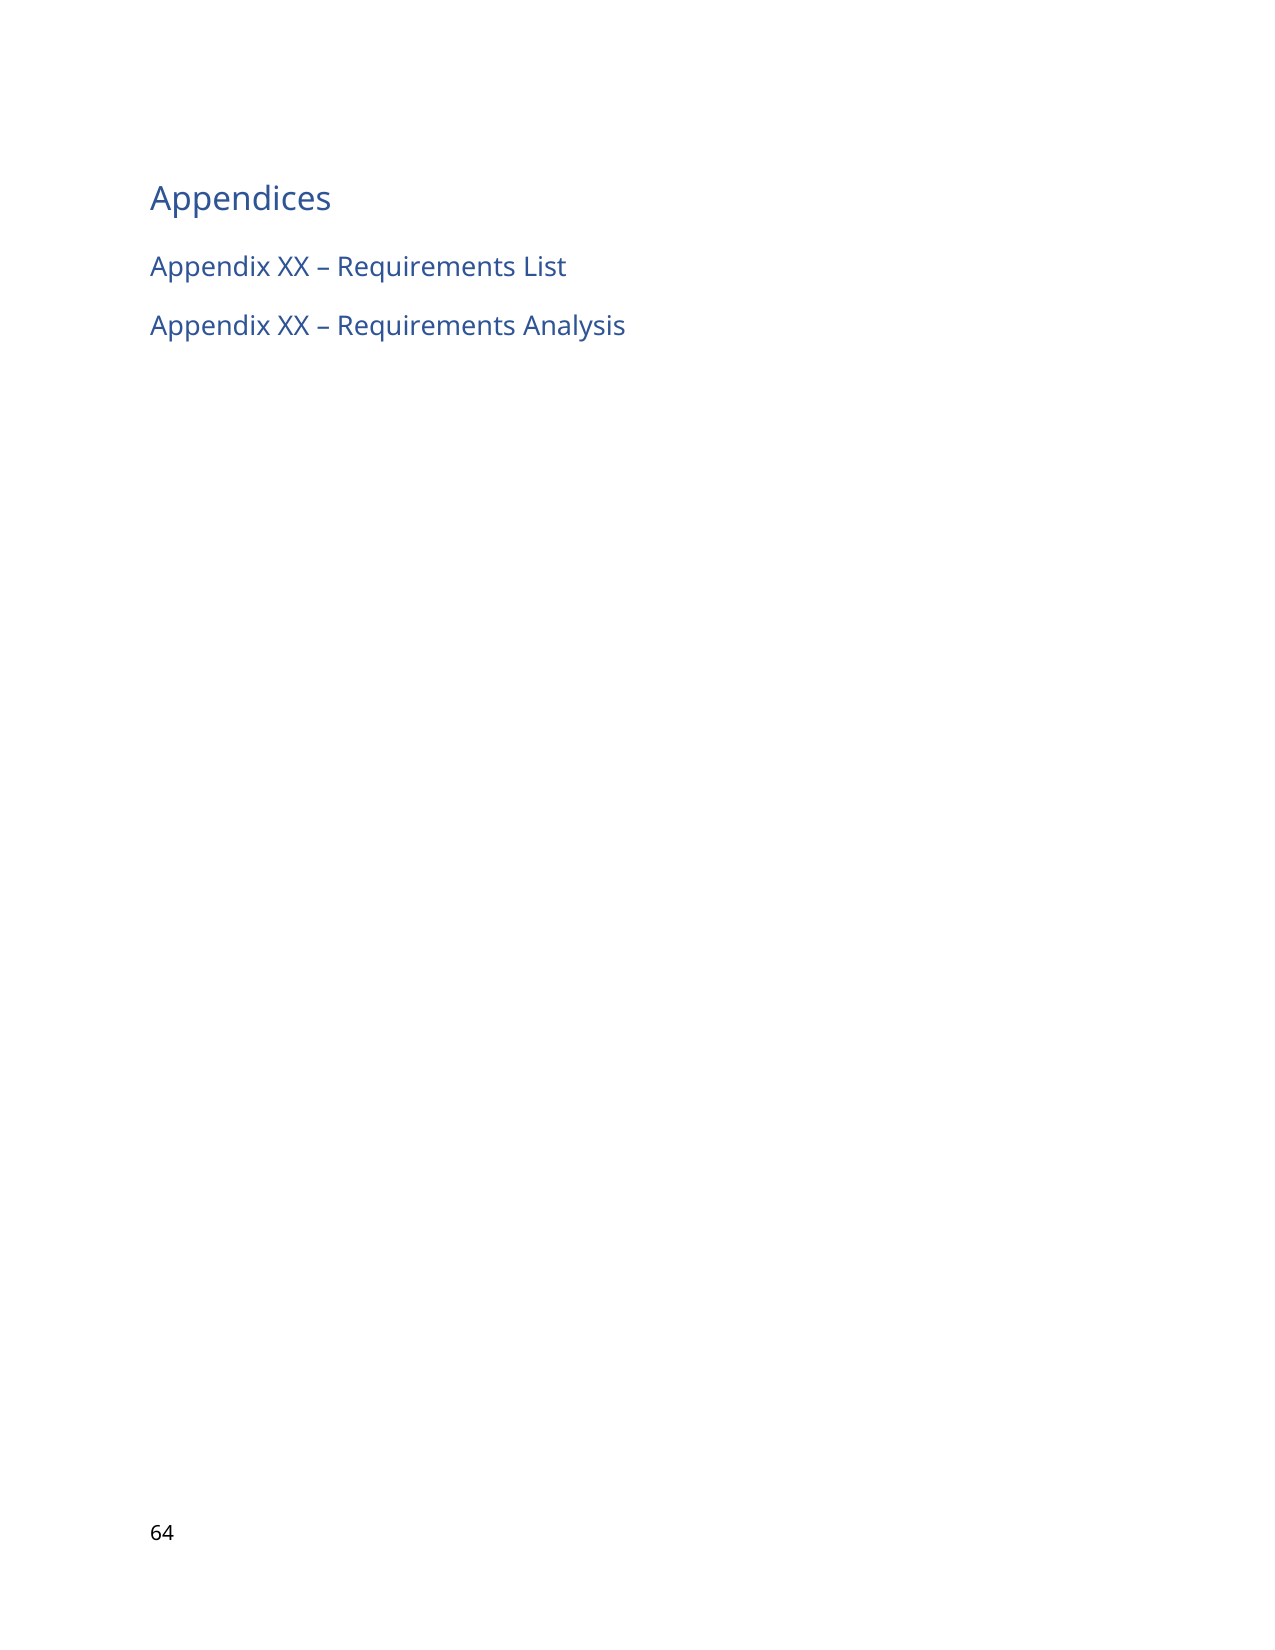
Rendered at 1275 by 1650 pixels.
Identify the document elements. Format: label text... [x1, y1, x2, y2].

subtitle Appendices [150, 175, 1125, 220]
subtitle Appendix XX – Requirements Analysis [150, 307, 1125, 344]
subtitle Appendix XX – Requirements List [150, 247, 1125, 284]
